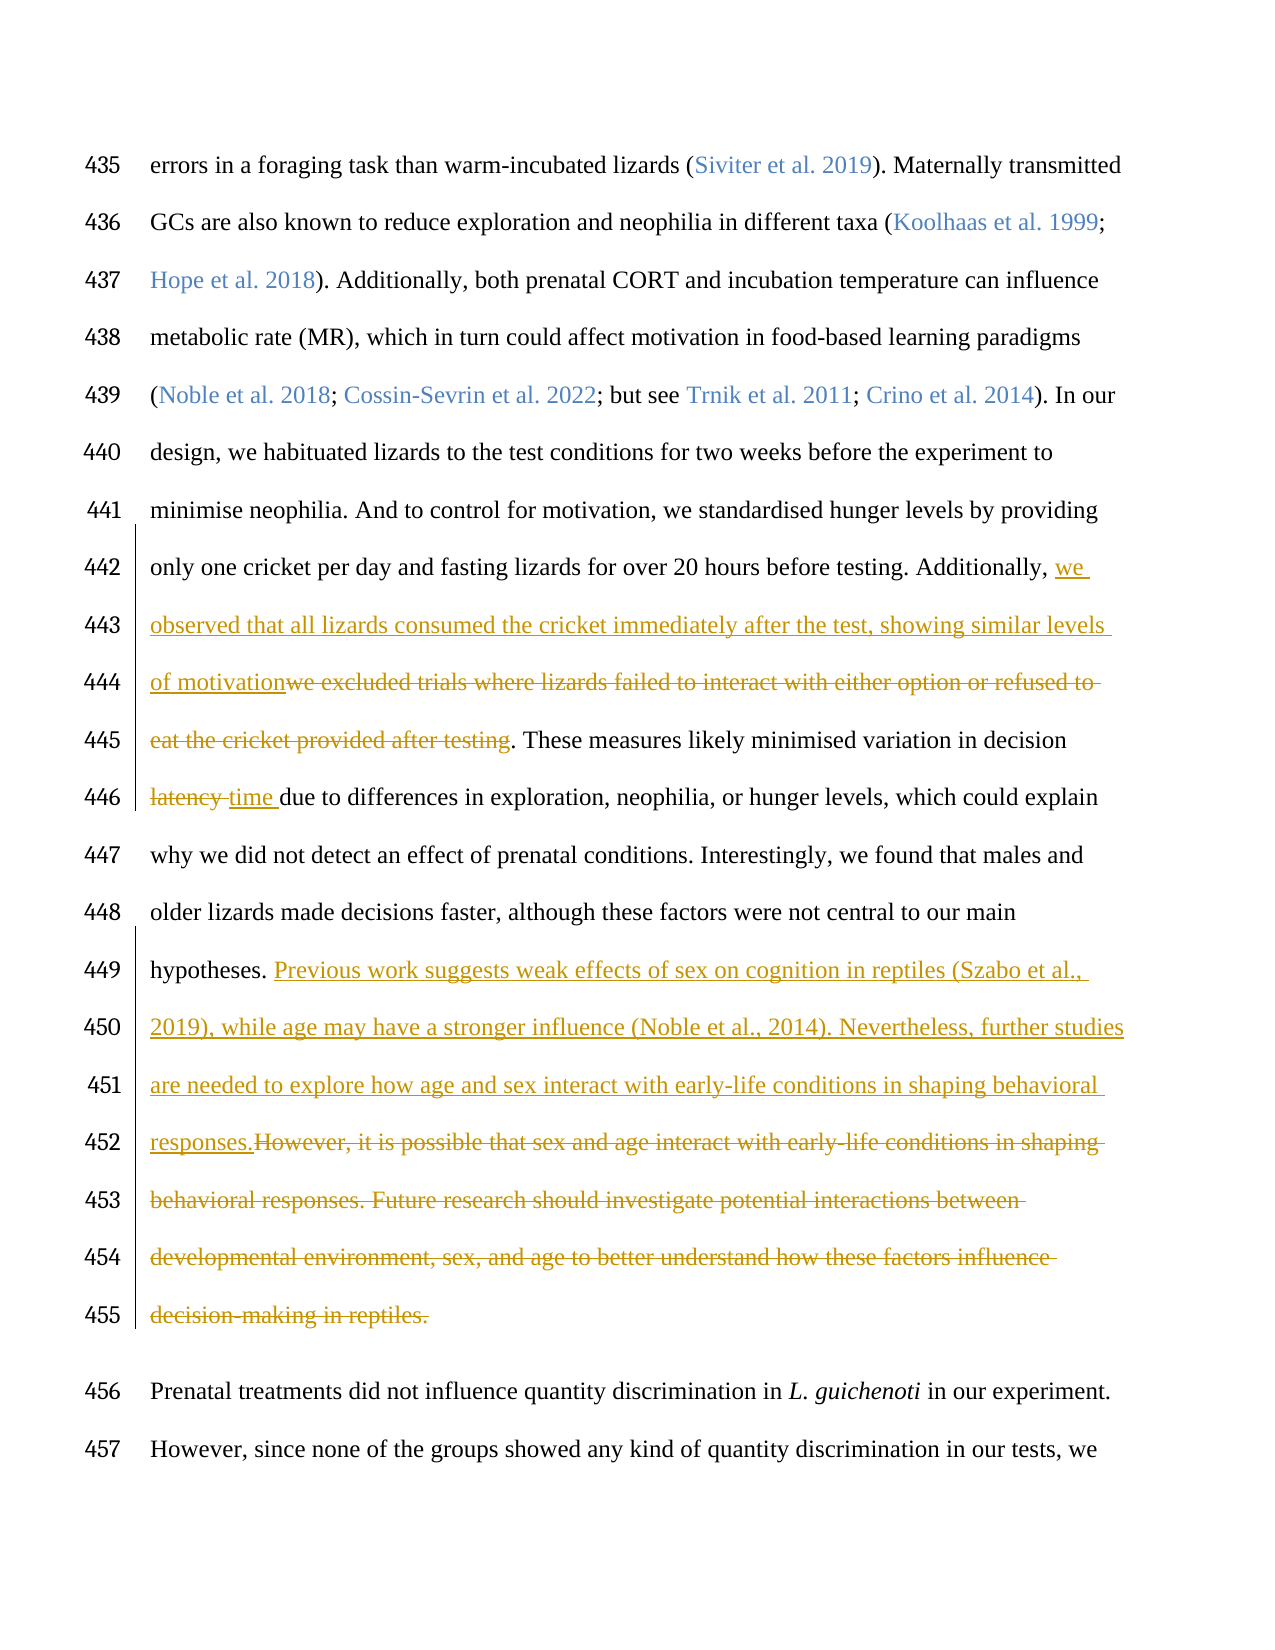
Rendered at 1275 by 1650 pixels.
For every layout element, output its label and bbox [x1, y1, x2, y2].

text [150, 1376, 1125, 1462]
text [150, 150, 1125, 1329]
